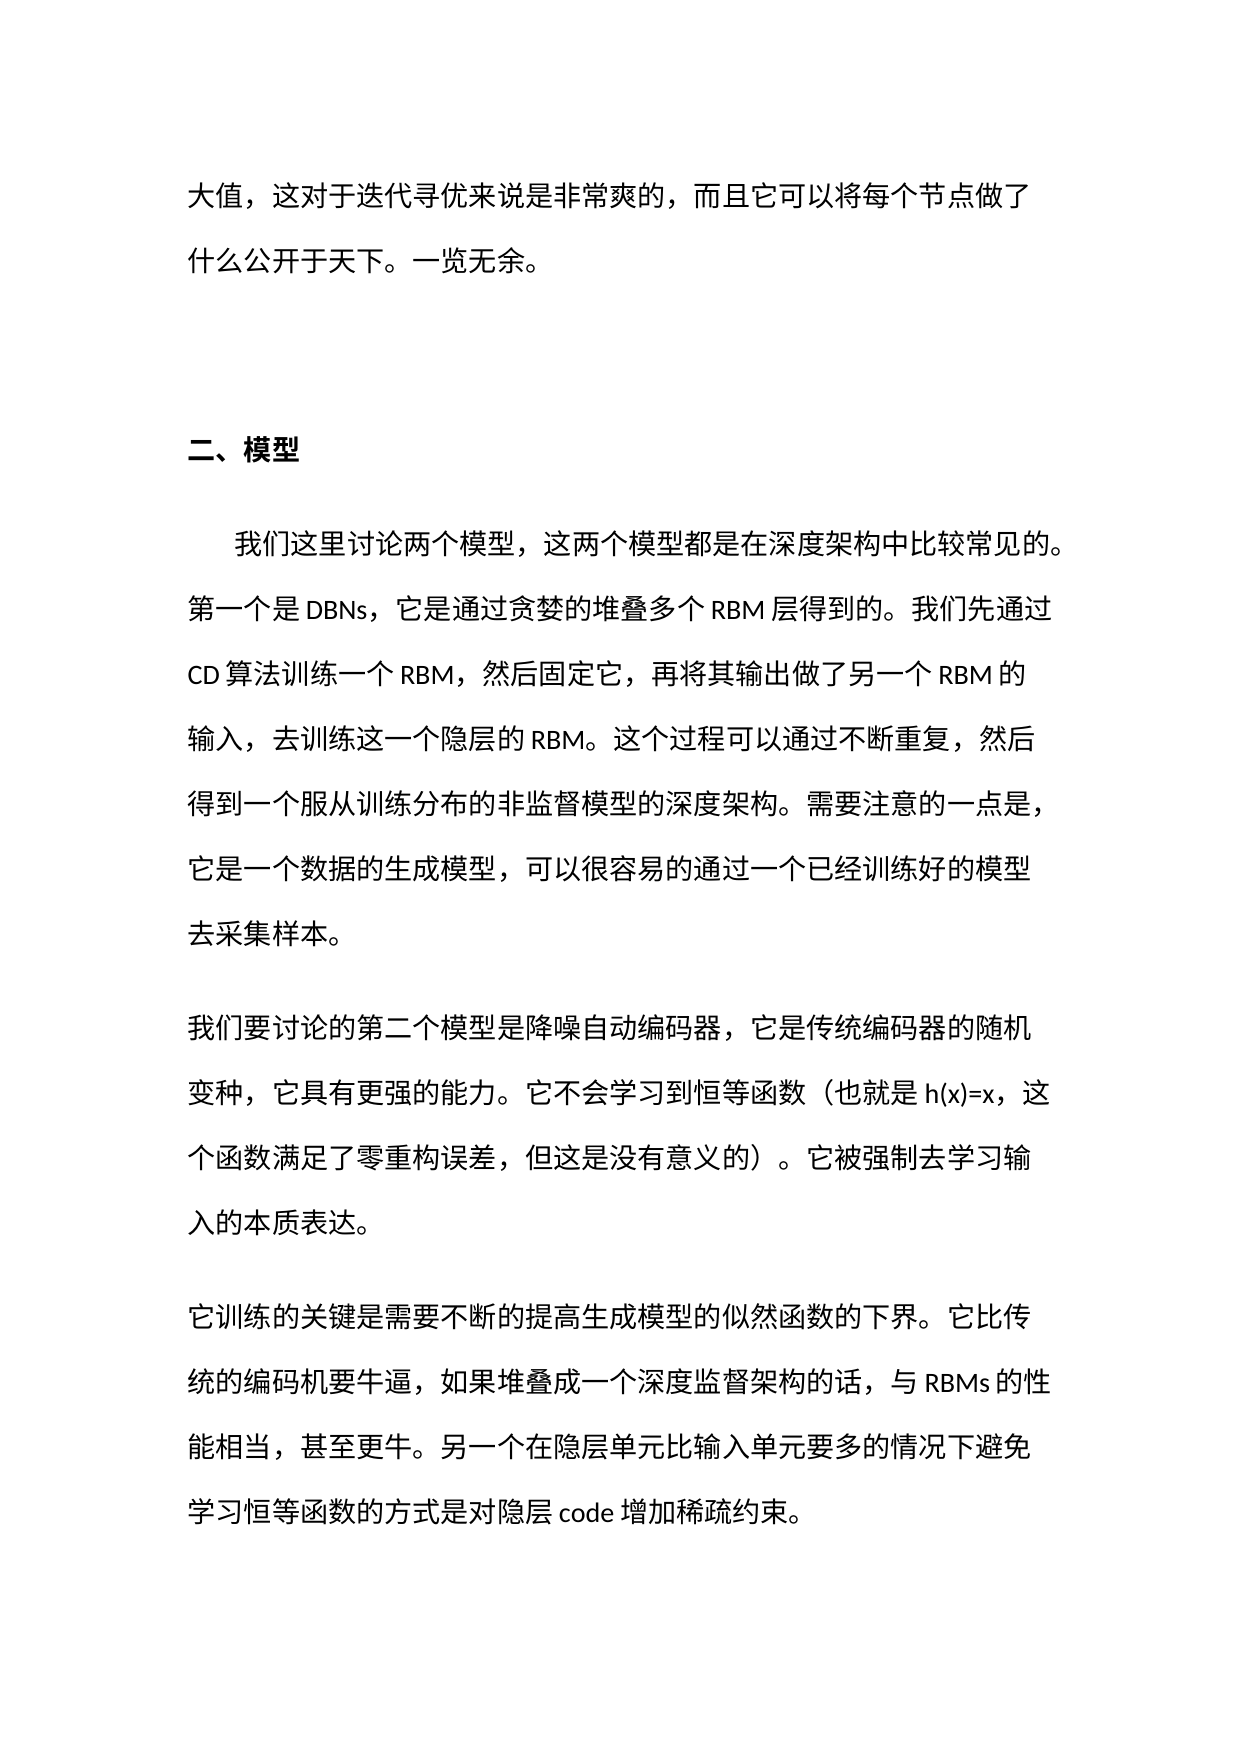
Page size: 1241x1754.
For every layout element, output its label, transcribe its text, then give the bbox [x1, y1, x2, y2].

text 它训练的关键是需要不断的提高生成模型的似然函数的下界。它比传统的编码机要牛逼，如果堆叠成一个深度监督架构的话，与RBMs的性能相当，甚至更牛。另一个在隐层单元比输入单元要多的情况下避免学习恒等函数的方式是对隐层code增加稀疏约束。 [187, 1283, 1053, 1543]
text 二、模型 [187, 415, 1053, 480]
text 我们要讨论的第二个模型是降噪自动编码器，它是传统编码器的随机变种，它具有更强的能力。它不会学习到恒等函数（也就是h(x)=x，这个函数满足了零重构误差，但这是没有意义的）。它被强制去学习输入的本质表达。 [187, 994, 1053, 1254]
text 我们这里讨论两个模型，这两个模型都是在深度架构中比较常见的。第一个是DBNs，它是通过贪婪的堆叠多个RBM层得到的。我们先通过CD算法训练一个RBM，然后固定它，再将其输出做了另一个RBM的输入，去训练这一个隐层的RBM。这个过程可以通过不断重复，然后得到一个服从训练分布的非监督模型的深度架构。需要注意的一点是，它是一个数据的生成模型，可以很容易的通过一个已经训练好的模型去采集样本。 [187, 509, 1053, 964]
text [187, 162, 1053, 292]
